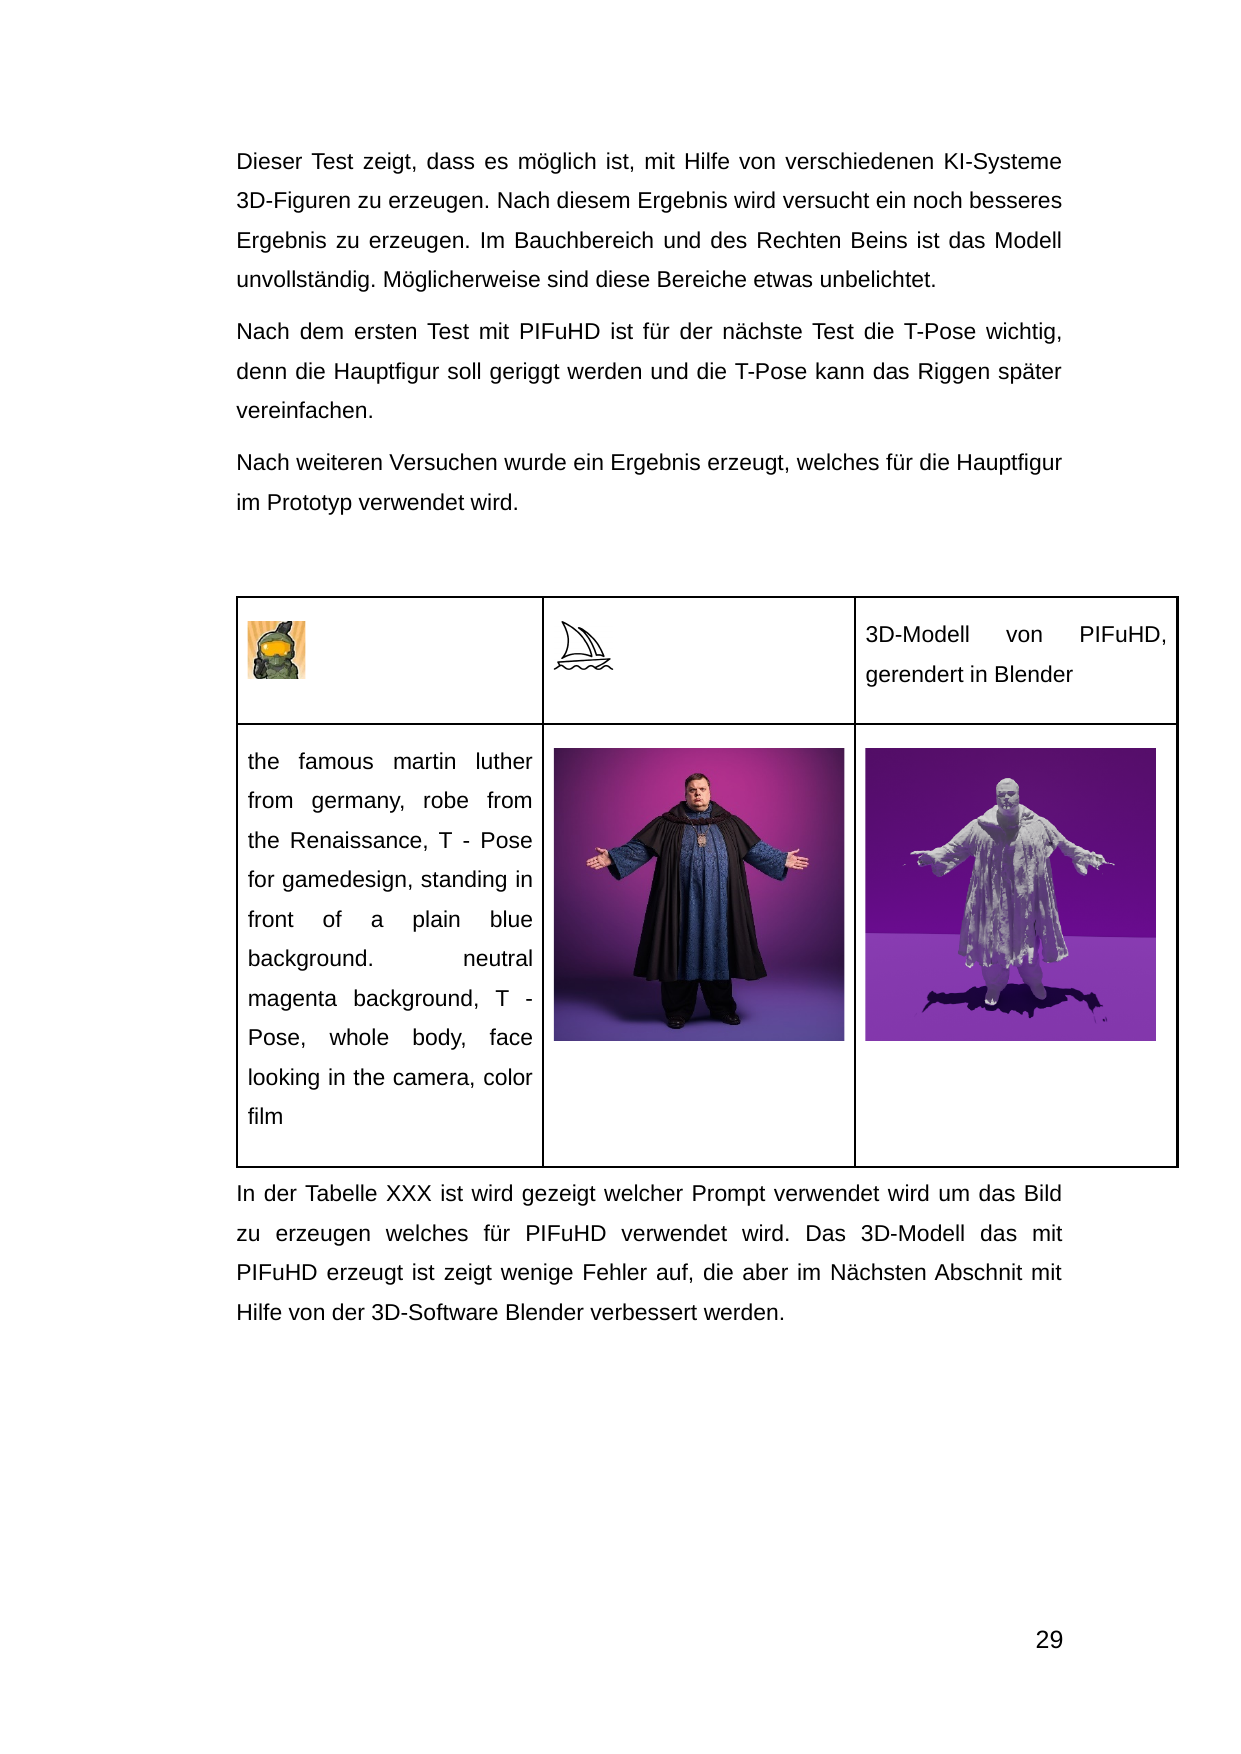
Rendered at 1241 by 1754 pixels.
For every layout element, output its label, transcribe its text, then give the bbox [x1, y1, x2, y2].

picture [865, 748, 1156, 1041]
table_header [238, 598, 542, 723]
text Nach weiteren Versuchen wurde ein Ergebnis erzeugt, welches für die Hauptfigur im Prototyp verwendet wird. [236, 449, 1063, 515]
picture [553, 748, 845, 1041]
text Nach dem ersten Test mit PIFuHD ist für der nächste Test die T-Pose wichtig, denn die Hauptfigur soll geriggt werden und die T-Pose kann das Riggen später vereinfachen. [236, 318, 1063, 423]
picture [247, 621, 306, 679]
table_header 3D-Modell von PIFuHD, gerendert in Blender [856, 598, 1176, 723]
text In der Tabelle XXX ist wird gezeigt welcher Prompt verwendet wird um das Bild zu erzeugen welches für PIFuHD verwendet wird. Das 3D-Modell das mit PIFuHD erzeugt ist zeigt wenige Fehler auf, die aber im Nächsten Abschnit mit Hilfe von der 3D-Software Blender verbessert werden. [236, 1180, 1063, 1325]
text Dieser Test zeigt, dass es möglich ist, mit Hilfe von verschiedenen KI-Systeme 3D-Figuren zu erzeugen. Nach diesem Ergebnis wird versucht ein noch besseres Ergebnis zu erzeugen. Im Bauchbereich und des Rechten Beins ist das Modell unvollständig. Möglicherweise sind diese Bereiche etwas unbelichtet. [236, 148, 1063, 292]
picture [553, 621, 614, 670]
table_header [544, 598, 854, 723]
table_cell [856, 725, 1176, 1166]
table_cell the famous martin luther from germany, robe from the Renaissance, T - Pose for gamedesign, standing in front of a plain blue background. neutral magenta background, T - Pose, whole body, face looking in the camera, color film [238, 725, 542, 1166]
table_cell [544, 725, 854, 1166]
